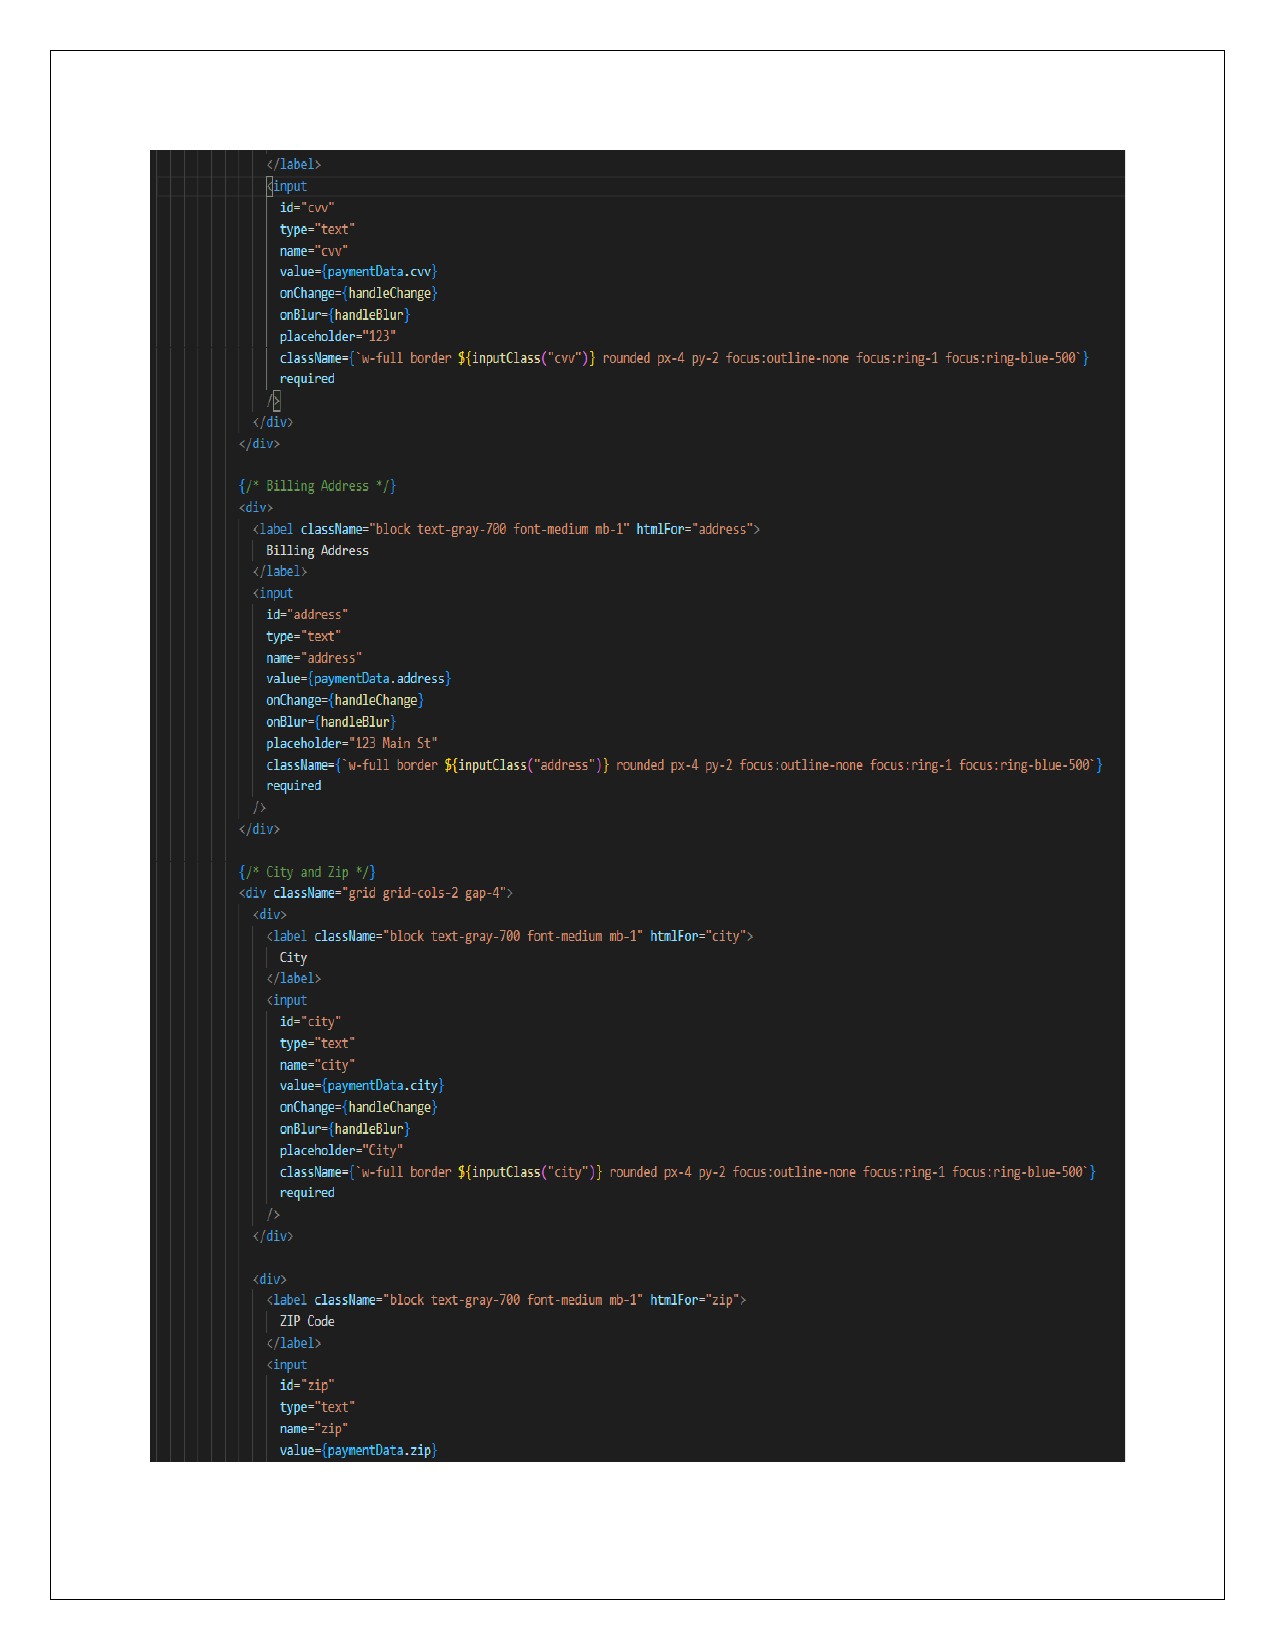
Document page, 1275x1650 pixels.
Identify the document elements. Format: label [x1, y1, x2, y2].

picture [150, 150, 1125, 1462]
